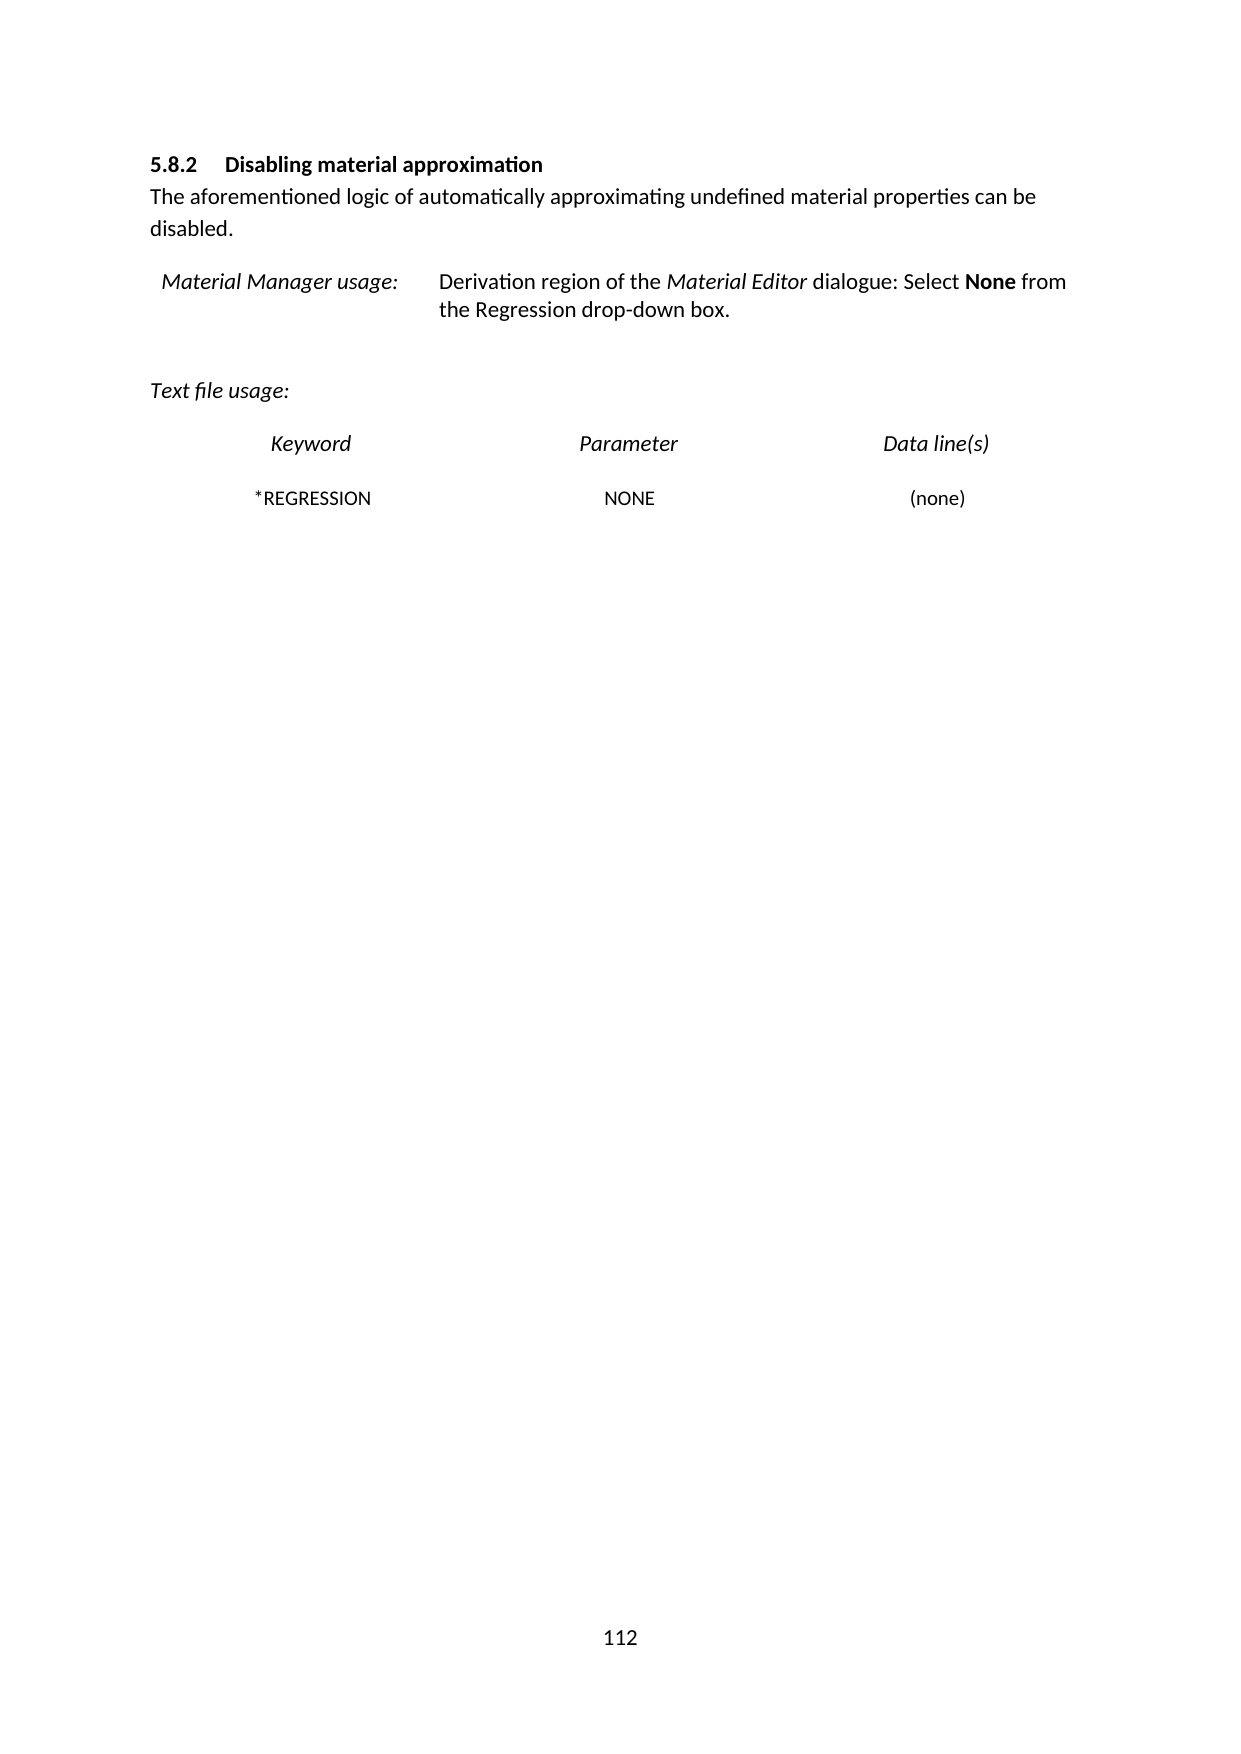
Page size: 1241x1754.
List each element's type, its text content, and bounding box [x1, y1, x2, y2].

text Text file usage: [150, 376, 1090, 404]
subtitle 5.8.2 Disabling material approximation [150, 150, 1090, 178]
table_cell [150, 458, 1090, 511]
text The aforementioned logic of automatically approximating undefined material properties can be disabled. [150, 182, 1090, 242]
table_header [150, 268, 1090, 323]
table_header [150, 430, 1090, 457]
